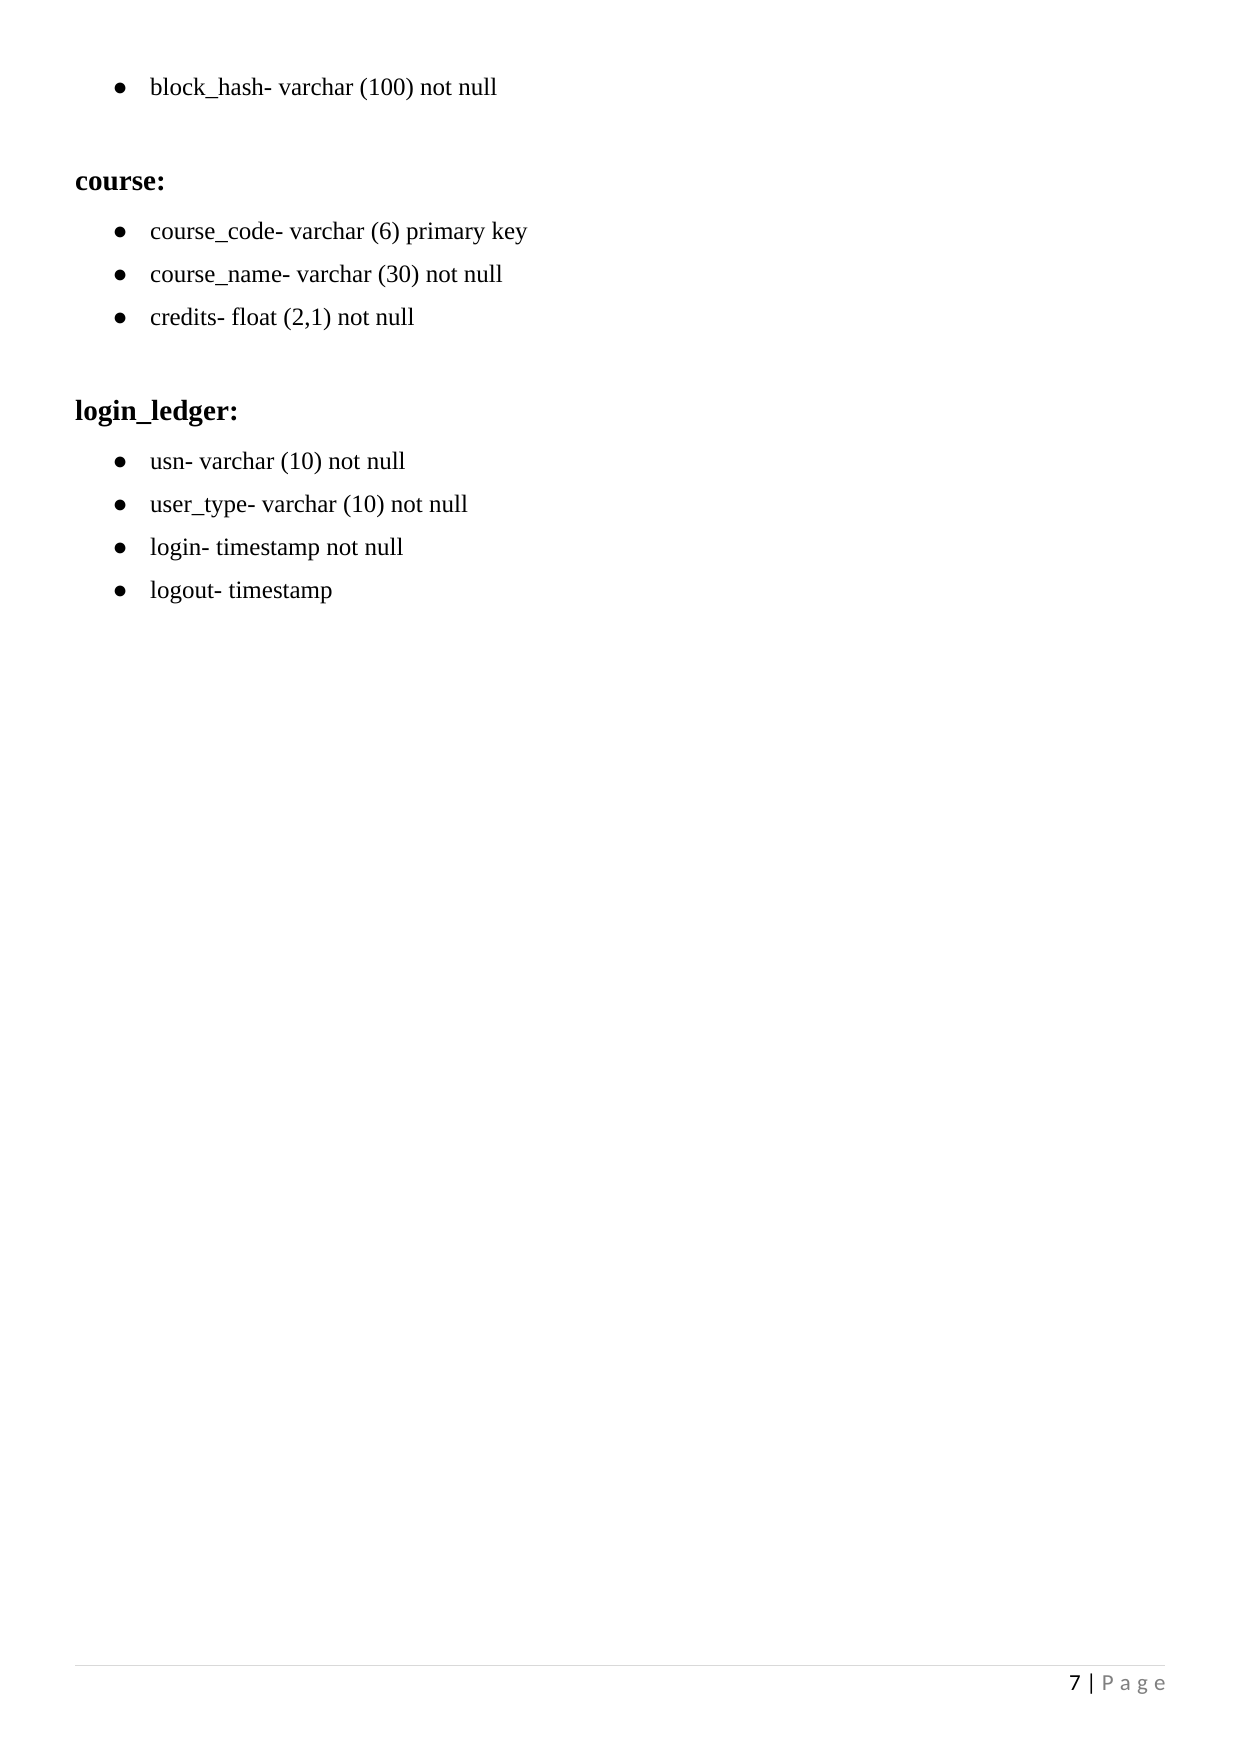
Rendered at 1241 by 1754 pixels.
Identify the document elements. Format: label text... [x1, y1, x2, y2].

list block_hash- varchar (100) not null [112, 72, 1120, 101]
list login- timestamp not null [112, 532, 1120, 561]
list usn- varchar (10) not null [112, 446, 1120, 474]
list logout- timestamp [112, 575, 1120, 604]
list course_name- varchar (30) not null [112, 259, 1120, 288]
list course_code- varchar (6) primary key [112, 216, 1120, 245]
text login_ledger: [75, 393, 1120, 427]
list credits- float (2,1) not null [112, 302, 1120, 331]
list user_type- varchar (10) not null [112, 489, 1120, 518]
text course: [75, 163, 1120, 197]
